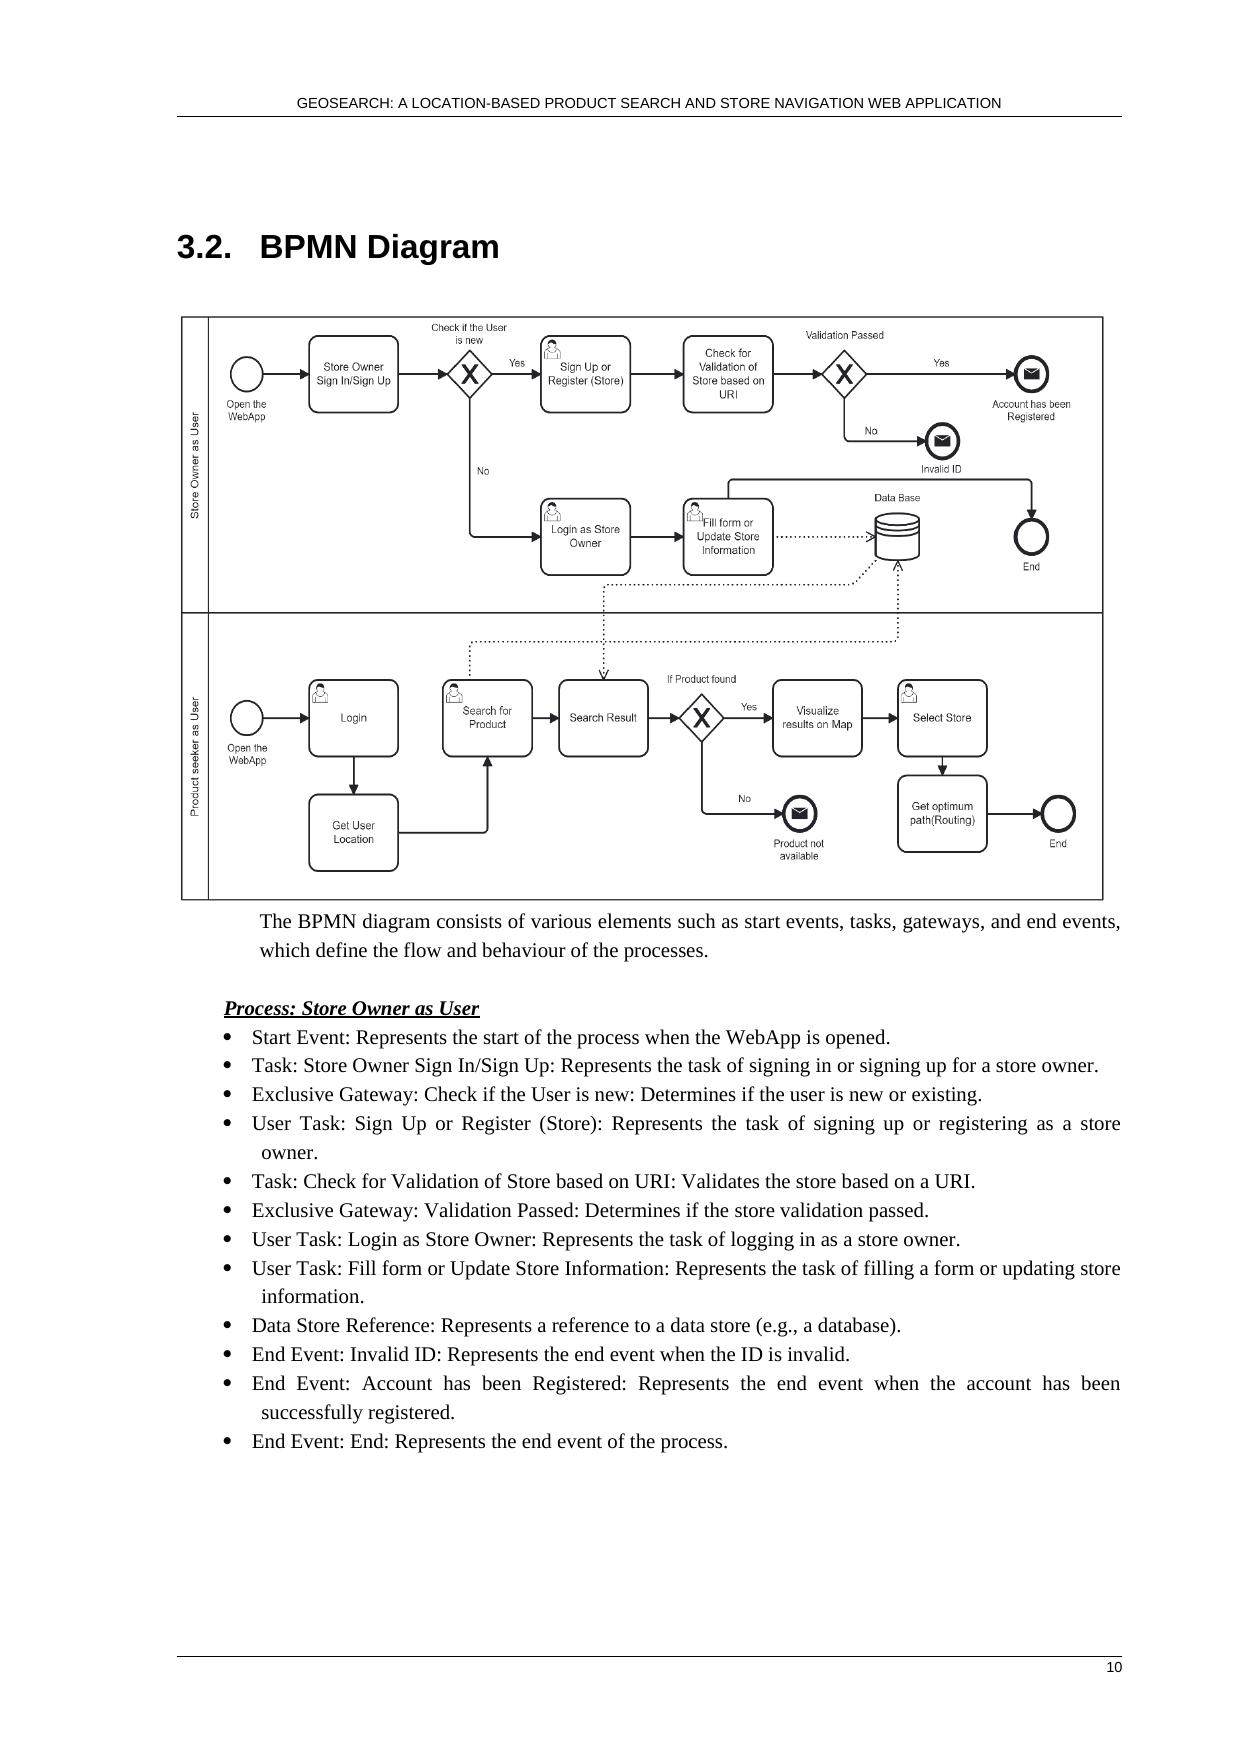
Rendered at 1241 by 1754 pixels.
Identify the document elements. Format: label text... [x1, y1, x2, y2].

list Task: Store Owner Sign In/Sign Up: Represents the task of signing in or signing up for a store owner. [223, 1053, 1122, 1077]
list Exclusive Gateway: Check if the User is new: Determines if the user is new or existing. [223, 1082, 1122, 1106]
list Task: Check for Validation of Store based on URI: Validates the store based on a URI. [223, 1169, 1122, 1193]
list User Task: Fill form or Update Store Information: Represents the task of filling a form or updating store information. [223, 1255, 1122, 1308]
list End Event: Invalid ID: Represents the end event when the ID is invalid. [223, 1342, 1122, 1366]
list User Task: Login as Store Owner: Represents the task of logging in as a store owner. [223, 1227, 1122, 1251]
list Start Event: Represents the start of the process when the WebApp is opened. [223, 1024, 1122, 1049]
subtitle BPMN Diagram [177, 227, 1122, 265]
list End Event: Account has been Registered: Represents the end event when the account has been successfully registered. [223, 1371, 1122, 1424]
list End Event: End: Represents the end event of the process. [223, 1428, 1122, 1453]
text Process: Store Owner as User [177, 996, 1122, 1020]
list Exclusive Gateway: Validation Passed: Determines if the store validation passed. [223, 1198, 1122, 1222]
list Data Store Reference: Represents a reference to a data store (e.g., a database). [223, 1313, 1122, 1337]
text The BPMN diagram consists of various elements such as start events, tasks, gateways, and end events, which define the flow and behaviour of the processes. [259, 909, 1122, 962]
picture [176, 311, 1108, 905]
list User Task: Sign Up or Register (Store): Represents the task of signing up or registering as a store owner. [223, 1111, 1122, 1164]
